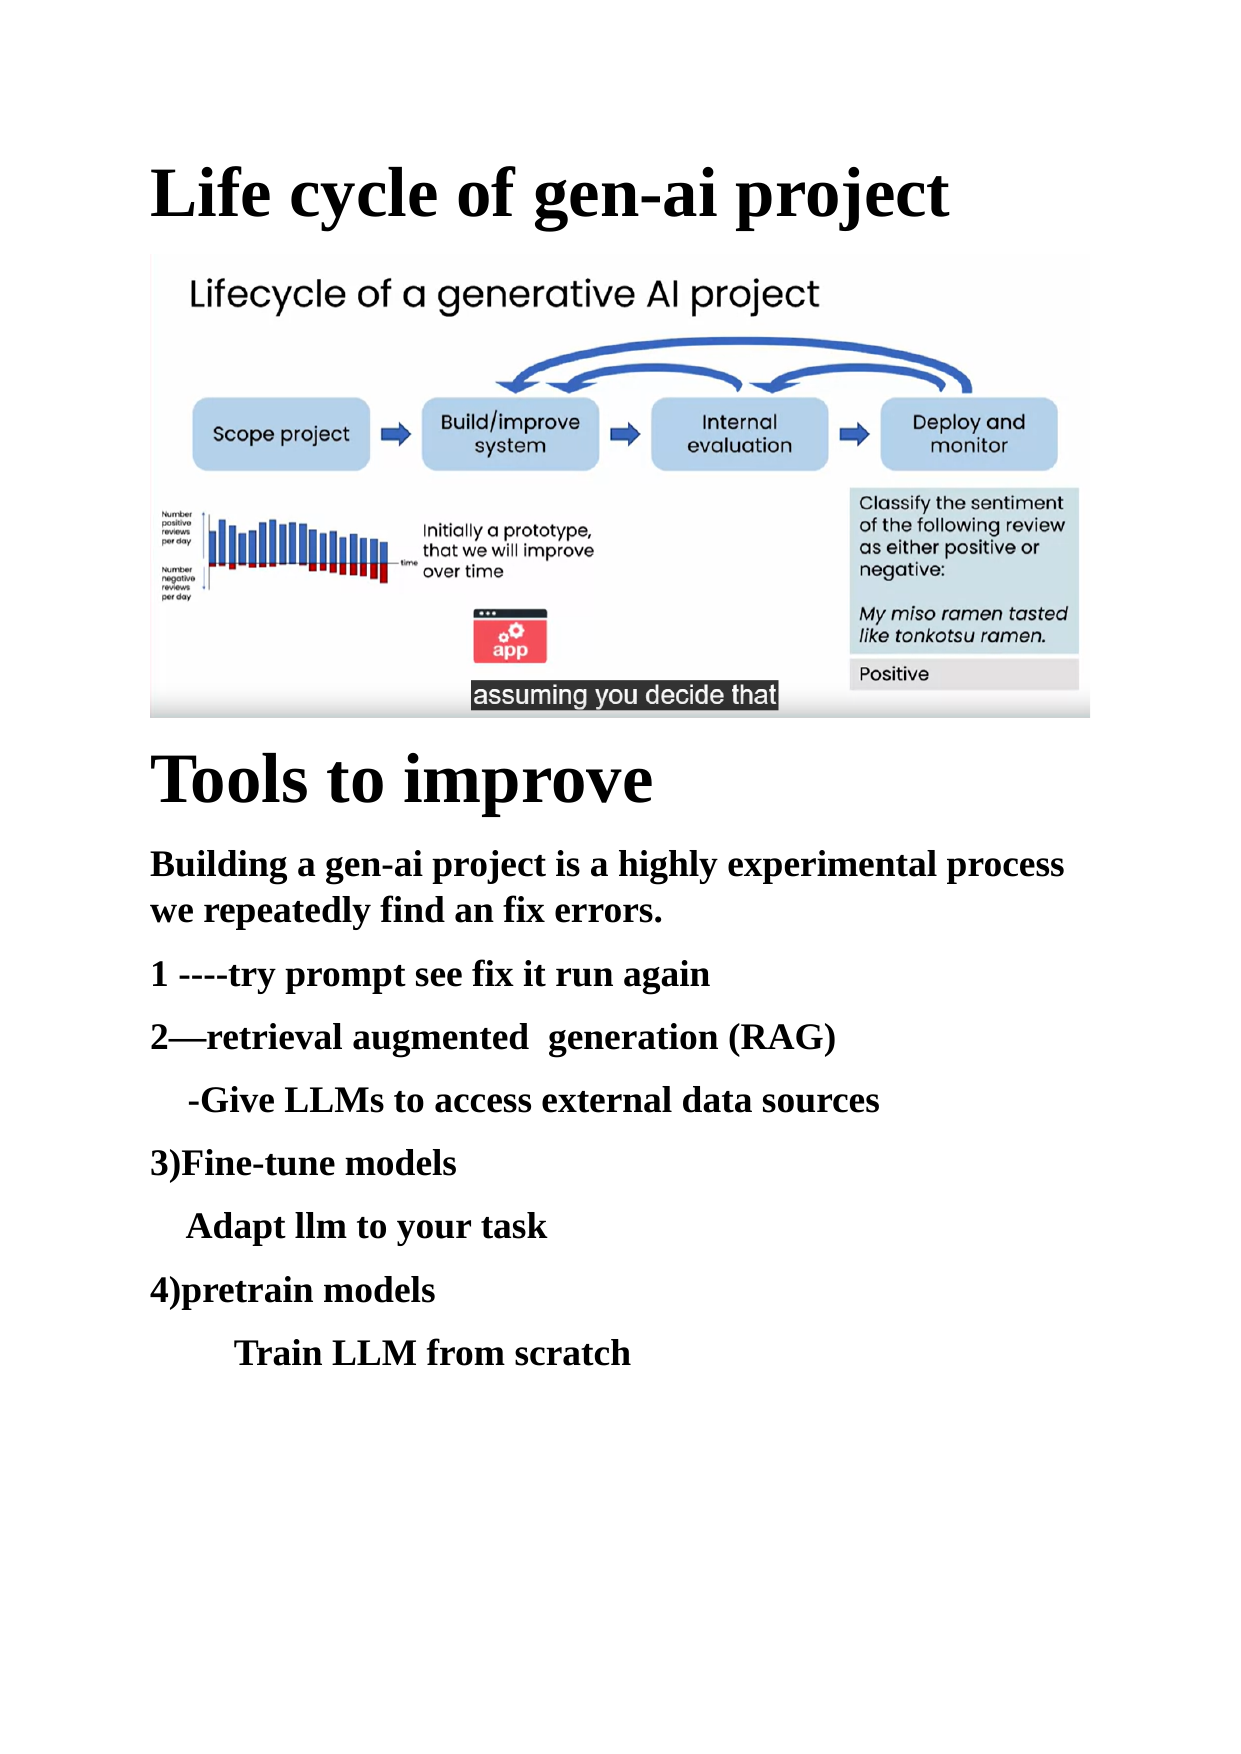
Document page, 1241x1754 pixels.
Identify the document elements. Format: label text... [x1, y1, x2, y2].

text Building a gen-ai project is a highly experimental process we repeatedly find an fix errors. [150, 841, 1090, 931]
text 1 ----try prompt see fix it run again [150, 951, 1090, 994]
text Life cycle of gen-ai project [150, 150, 1090, 231]
text 3)Fine-tune models [150, 1141, 1090, 1184]
text 2—retrieval augmented generation (RAG) [150, 1014, 1090, 1057]
text 4)pretrain models [150, 1267, 1090, 1310]
text Train LLM from scratch [150, 1330, 1090, 1373]
picture [150, 254, 1091, 718]
text -Give LLMs to access external data sources [150, 1077, 1090, 1121]
text Adapt llm to your task [150, 1204, 1090, 1247]
text Tools to improve [150, 737, 1090, 818]
